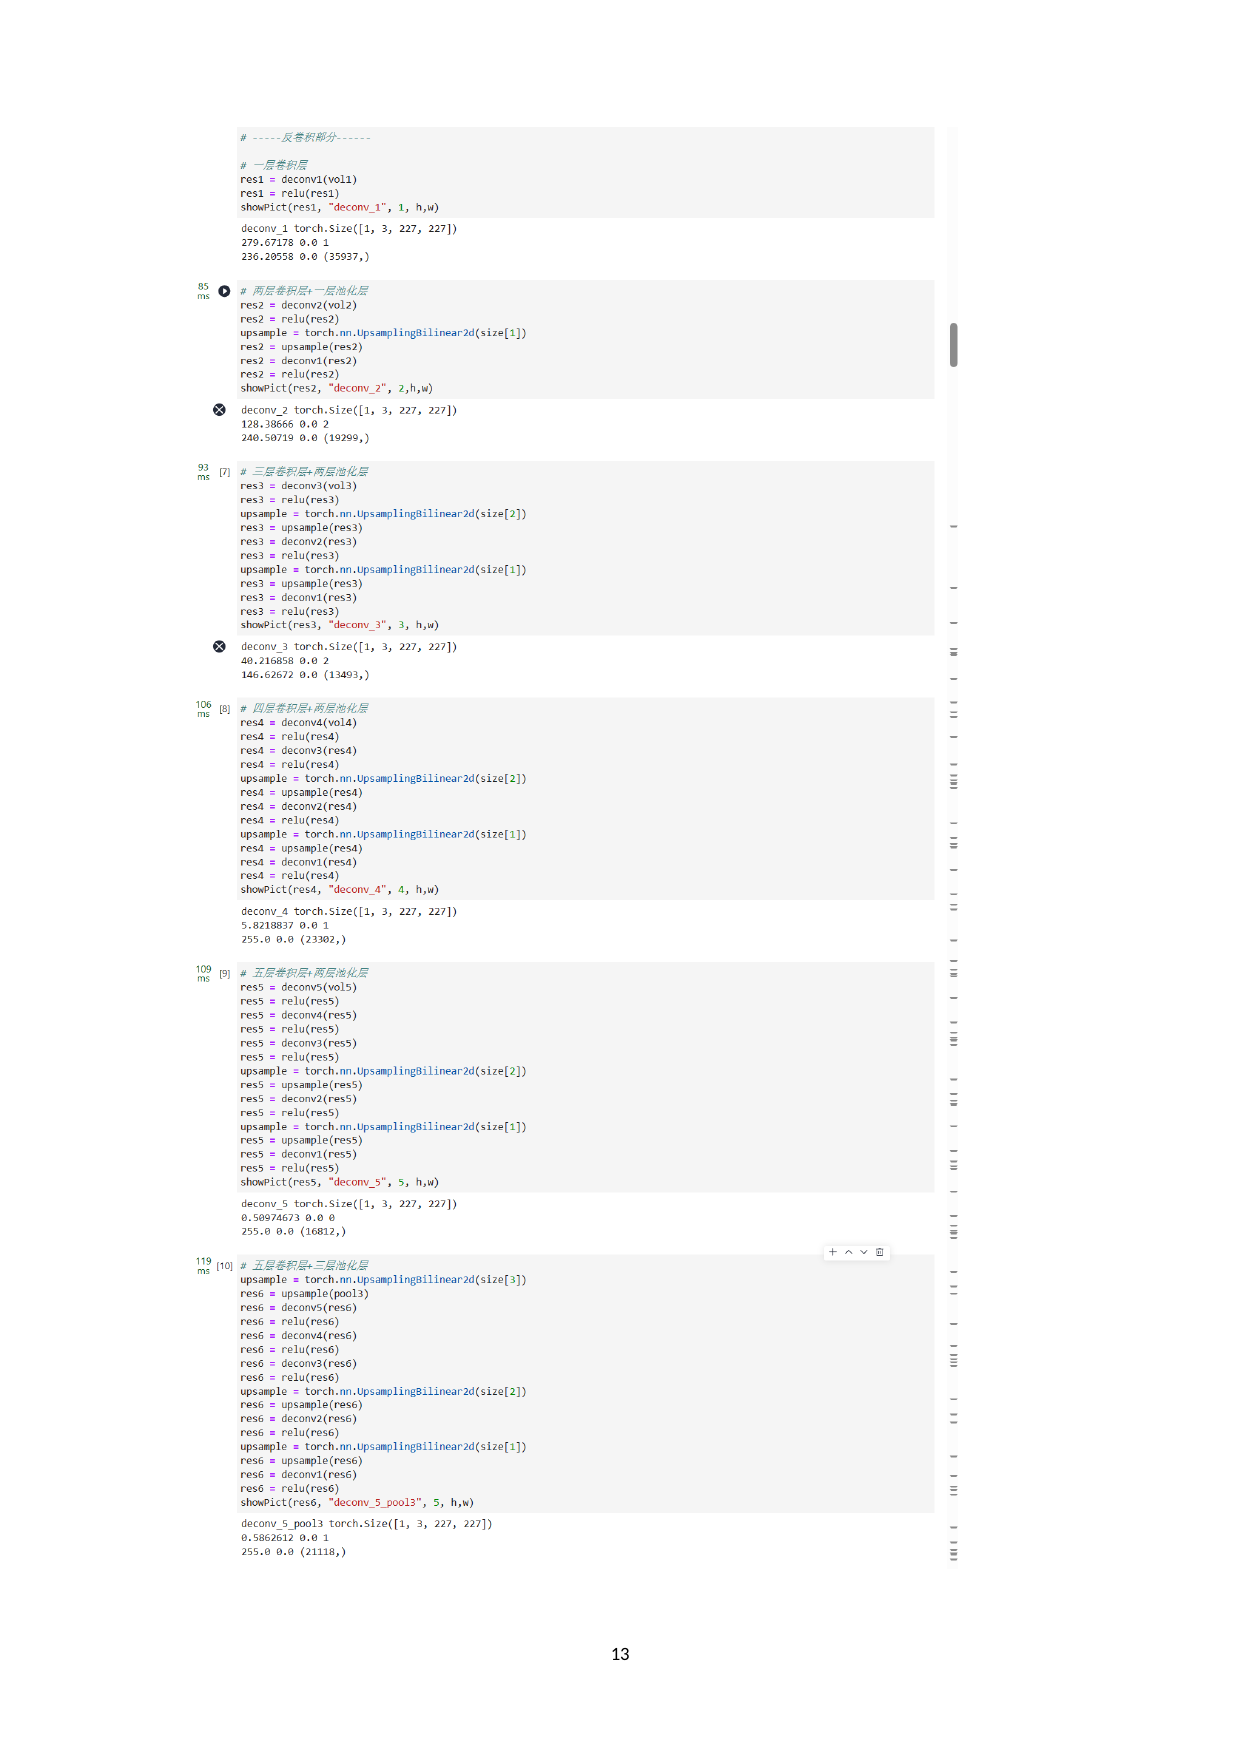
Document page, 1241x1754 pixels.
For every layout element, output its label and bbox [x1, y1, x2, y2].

picture [185, 127, 959, 1569]
